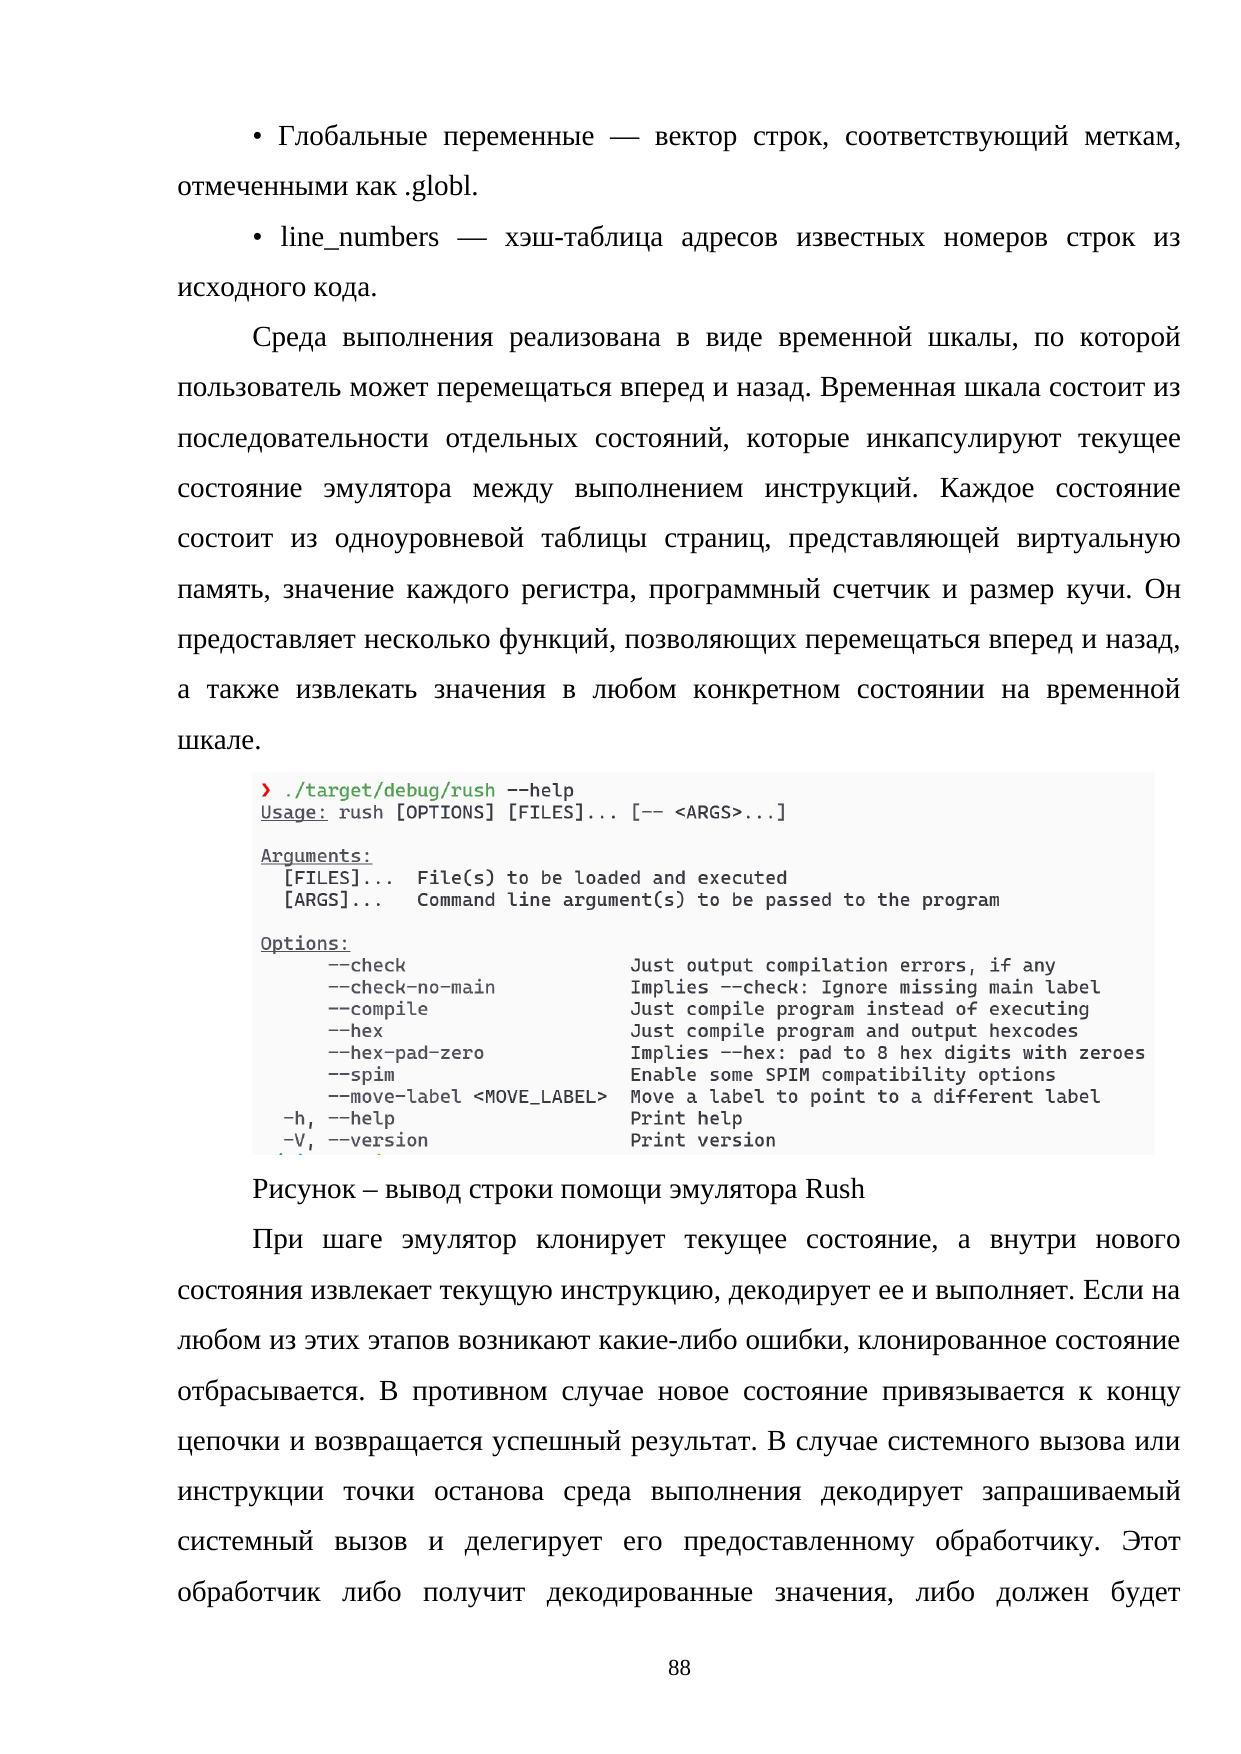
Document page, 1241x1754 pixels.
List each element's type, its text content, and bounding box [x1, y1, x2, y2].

text • line_numbers — хэш-таблица адресов известных номеров строк из исходного кода. [177, 219, 1182, 302]
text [177, 1222, 1182, 1607]
text • Глобальные переменные — вектор строк, соответствующий меткам, отмеченными как .globl. [177, 118, 1182, 202]
text Рисунок – вывод строки помощи эмулятора Rush [177, 1171, 1182, 1205]
picture [252, 772, 1155, 1155]
text Среда выполнения реализована в виде временной шкалы, по которой пользователь может перемещаться вперед и назад. Временная шкала состоит из последовательности отдельных состояний, которые инкапсулируют текущее состояние эмулятора между выполнением инструкций. Каждое состояние состоит из одноуровневой таблицы страниц, представляющей виртуальную память, значение каждого регистра, программный счетчик и размер кучи. Он предоставляет несколько функций, позволяющих перемещаться вперед и назад, а также извлекать значения в любом конкретном состоянии на временной шкале. [177, 319, 1182, 755]
